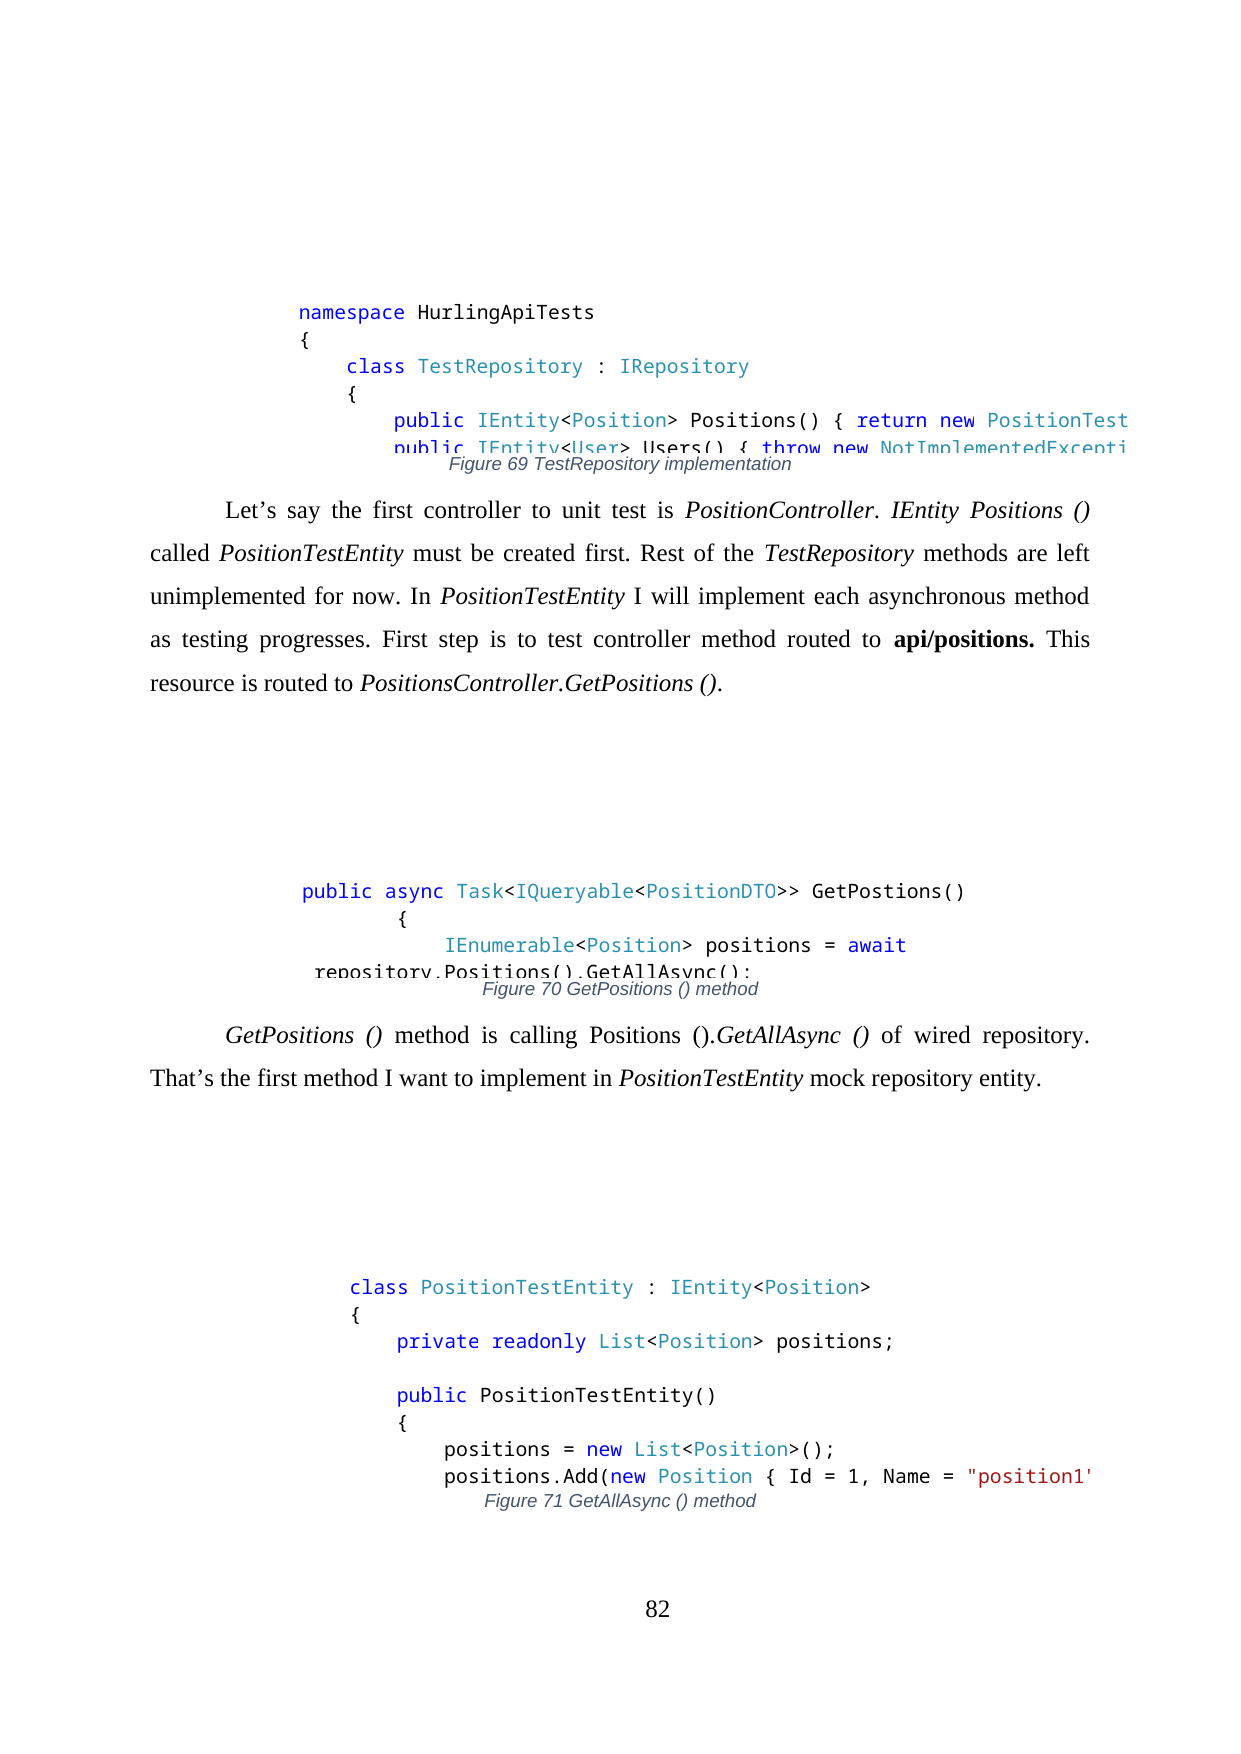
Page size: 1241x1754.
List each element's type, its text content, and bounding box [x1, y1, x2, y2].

text GetPositions () method is calling Positions ().GetAllAsync () of wired repository. That’s the first method I want to implement in PositionTestEntity mock repository entity. [150, 1020, 1090, 1092]
text Let’s say the first controller to unit test is PositionController. IEntity Positions () called PositionTestEntity must be created first. Rest of the TestRepository methods are left unimplemented for now. In PositionTestEntity I will implement each asynchronous method as testing progresses. First step is to test controller method routed to api/positions. This resource is routed to PositionsController.GetPositions (). [150, 495, 1090, 696]
text Figure 69 TestRepository implementation [150, 453, 1090, 474]
text Figure 70 GetPositions () method [150, 978, 1090, 999]
text Figure 71 GetAllAsync () method [150, 1489, 1090, 1511]
